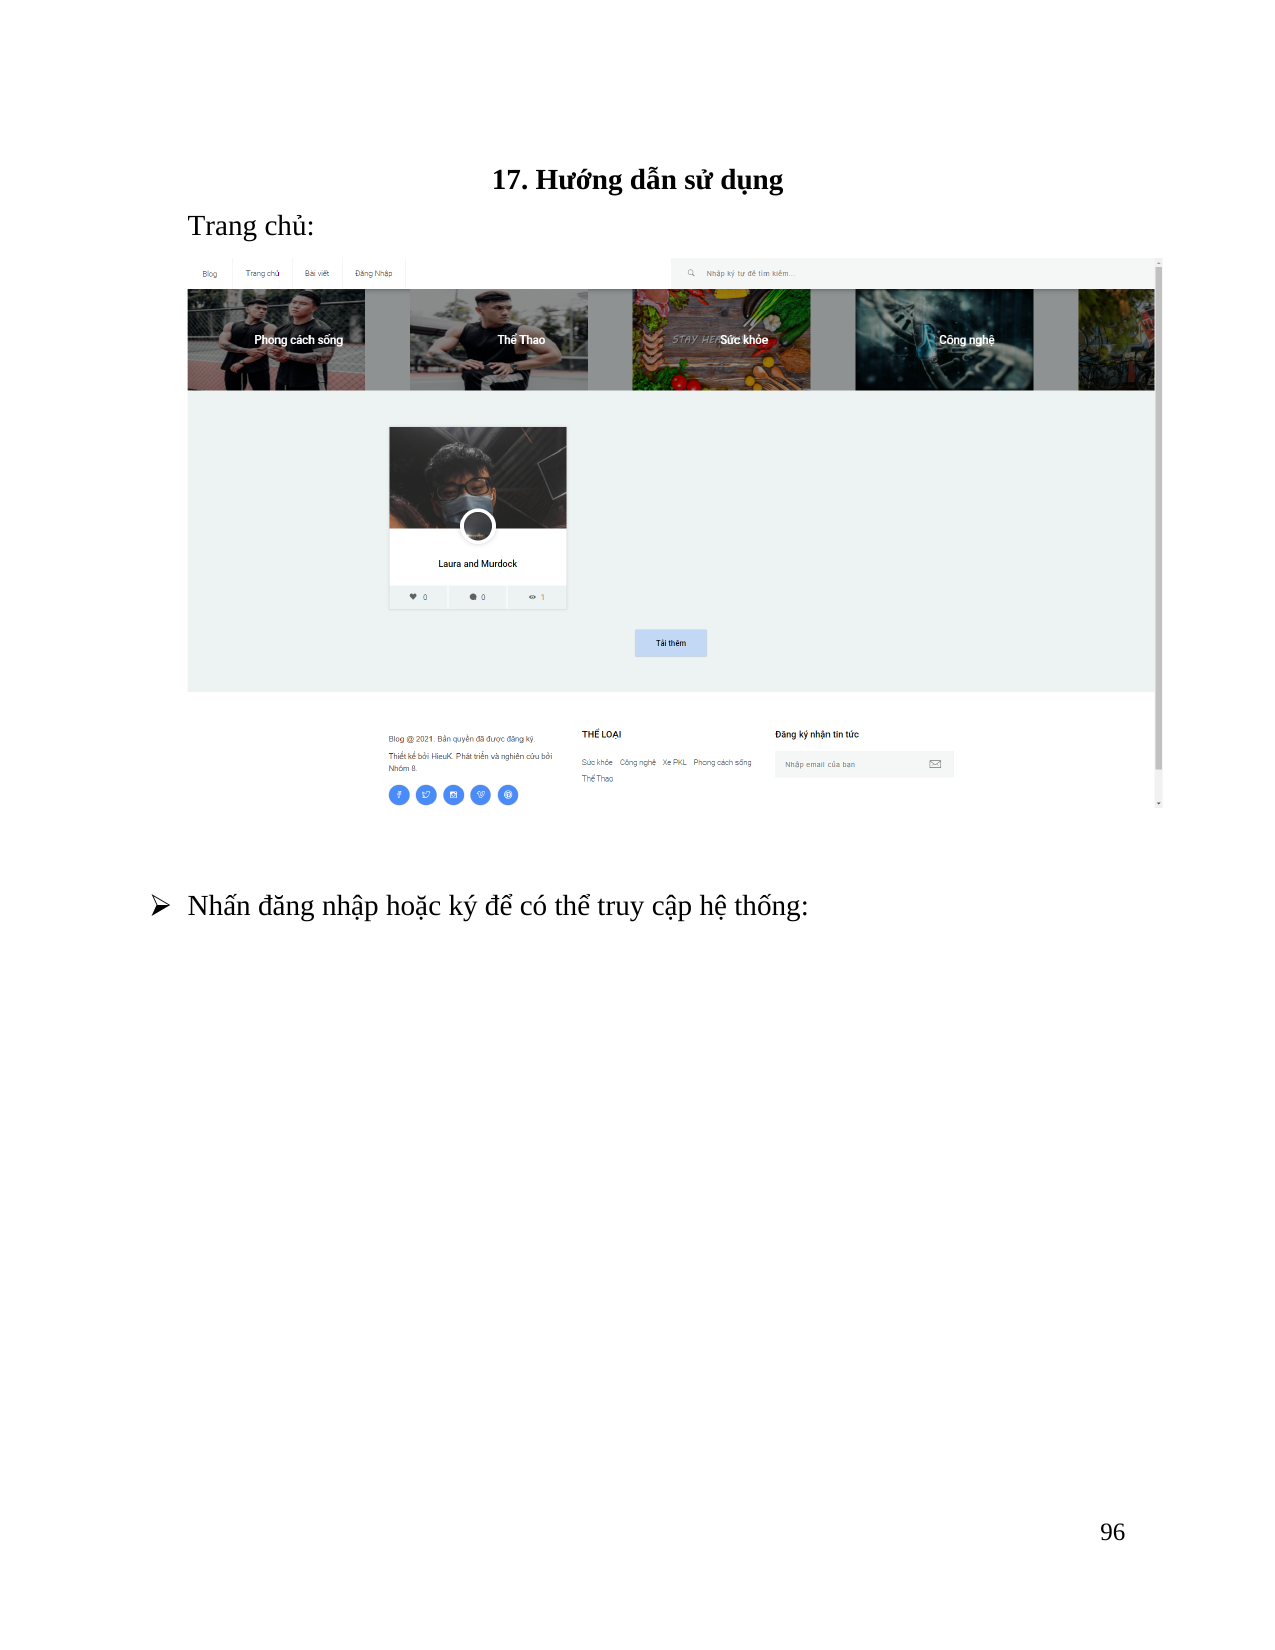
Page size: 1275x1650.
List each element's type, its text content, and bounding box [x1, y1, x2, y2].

picture [187, 258, 1163, 808]
list Nhấn đăng nhập hoặc ký để có thể truy cập hệ thống: [150, 872, 1125, 932]
text Trang chủ: [187, 208, 1125, 242]
subtitle 17. Hướng dẫn sử dụng [150, 162, 1125, 196]
